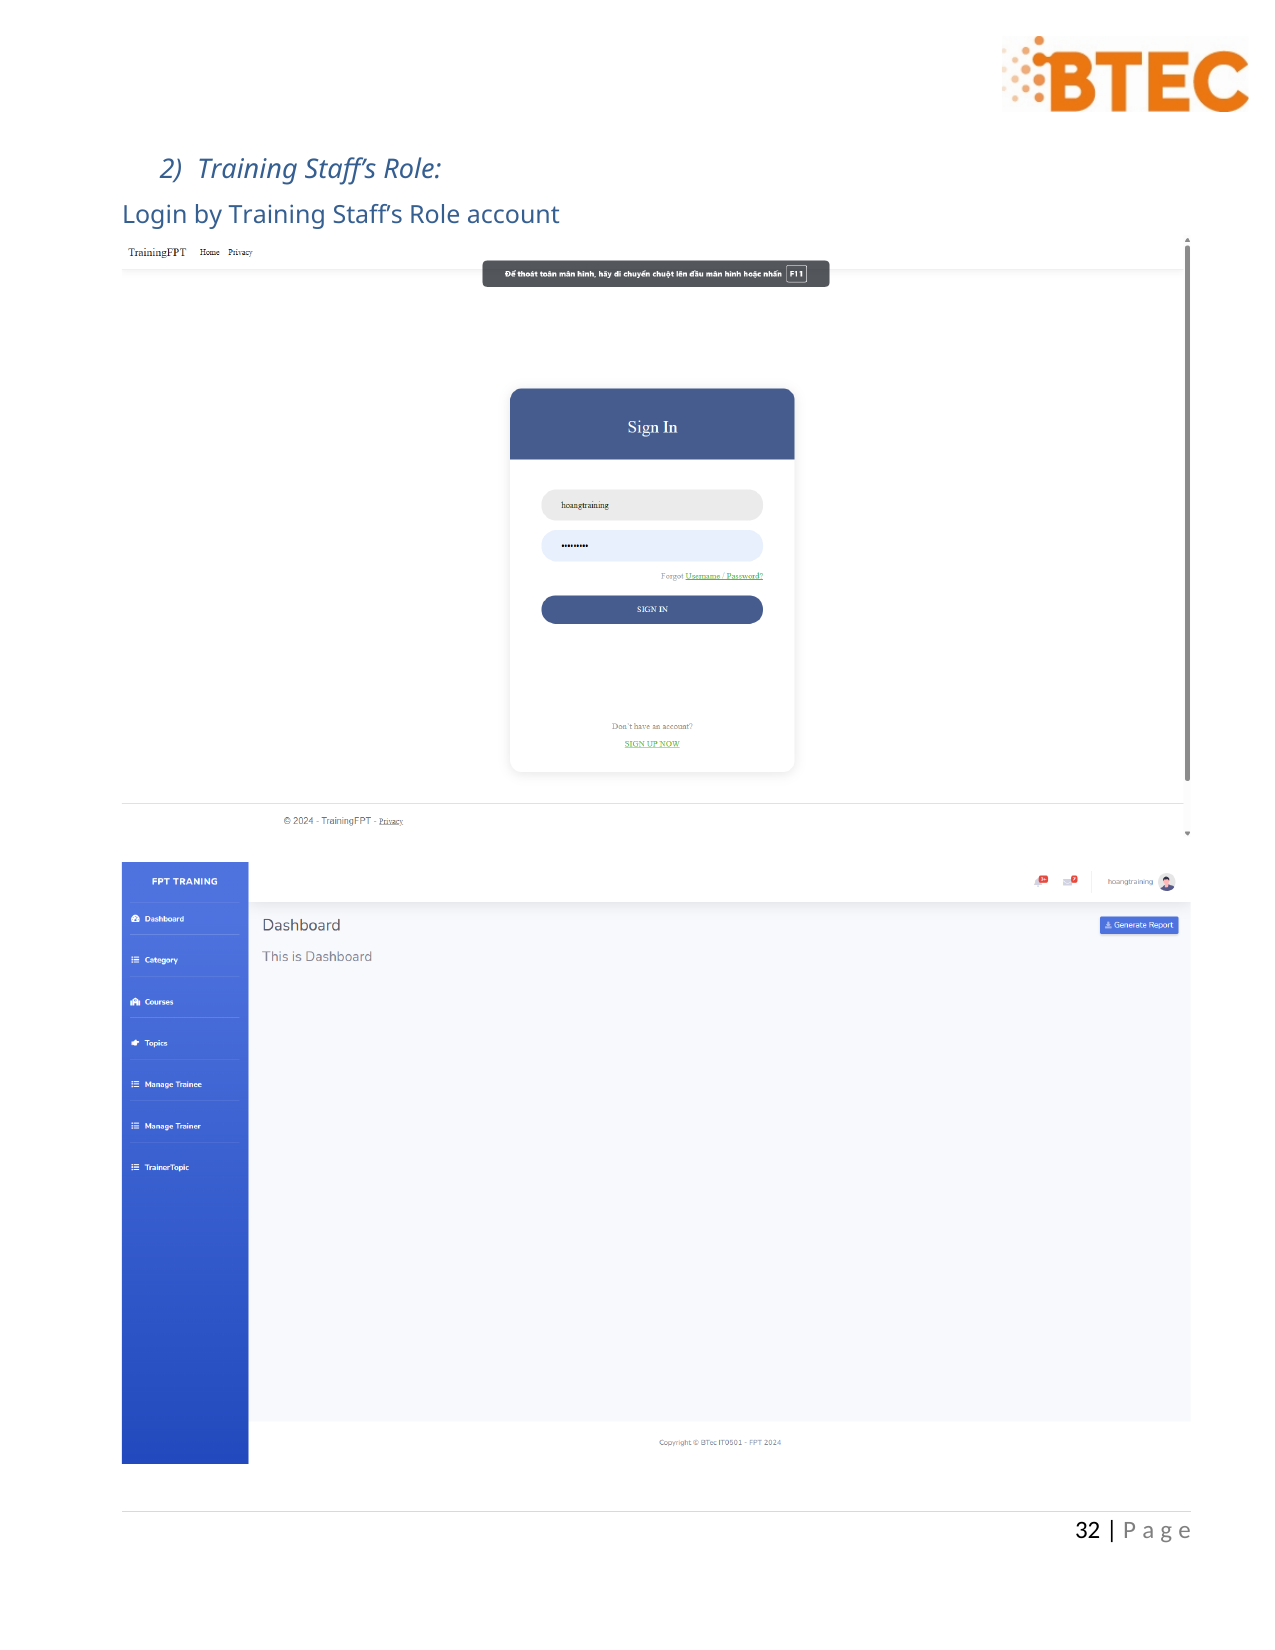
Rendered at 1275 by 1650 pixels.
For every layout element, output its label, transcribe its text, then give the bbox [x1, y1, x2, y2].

subtitle Training Staff’s Role: [159, 150, 1191, 187]
picture [1001, 36, 1249, 112]
picture [121, 862, 1191, 1464]
picture [121, 235, 1191, 837]
subtitle Login by Training Staff’s Role account [122, 197, 1191, 231]
